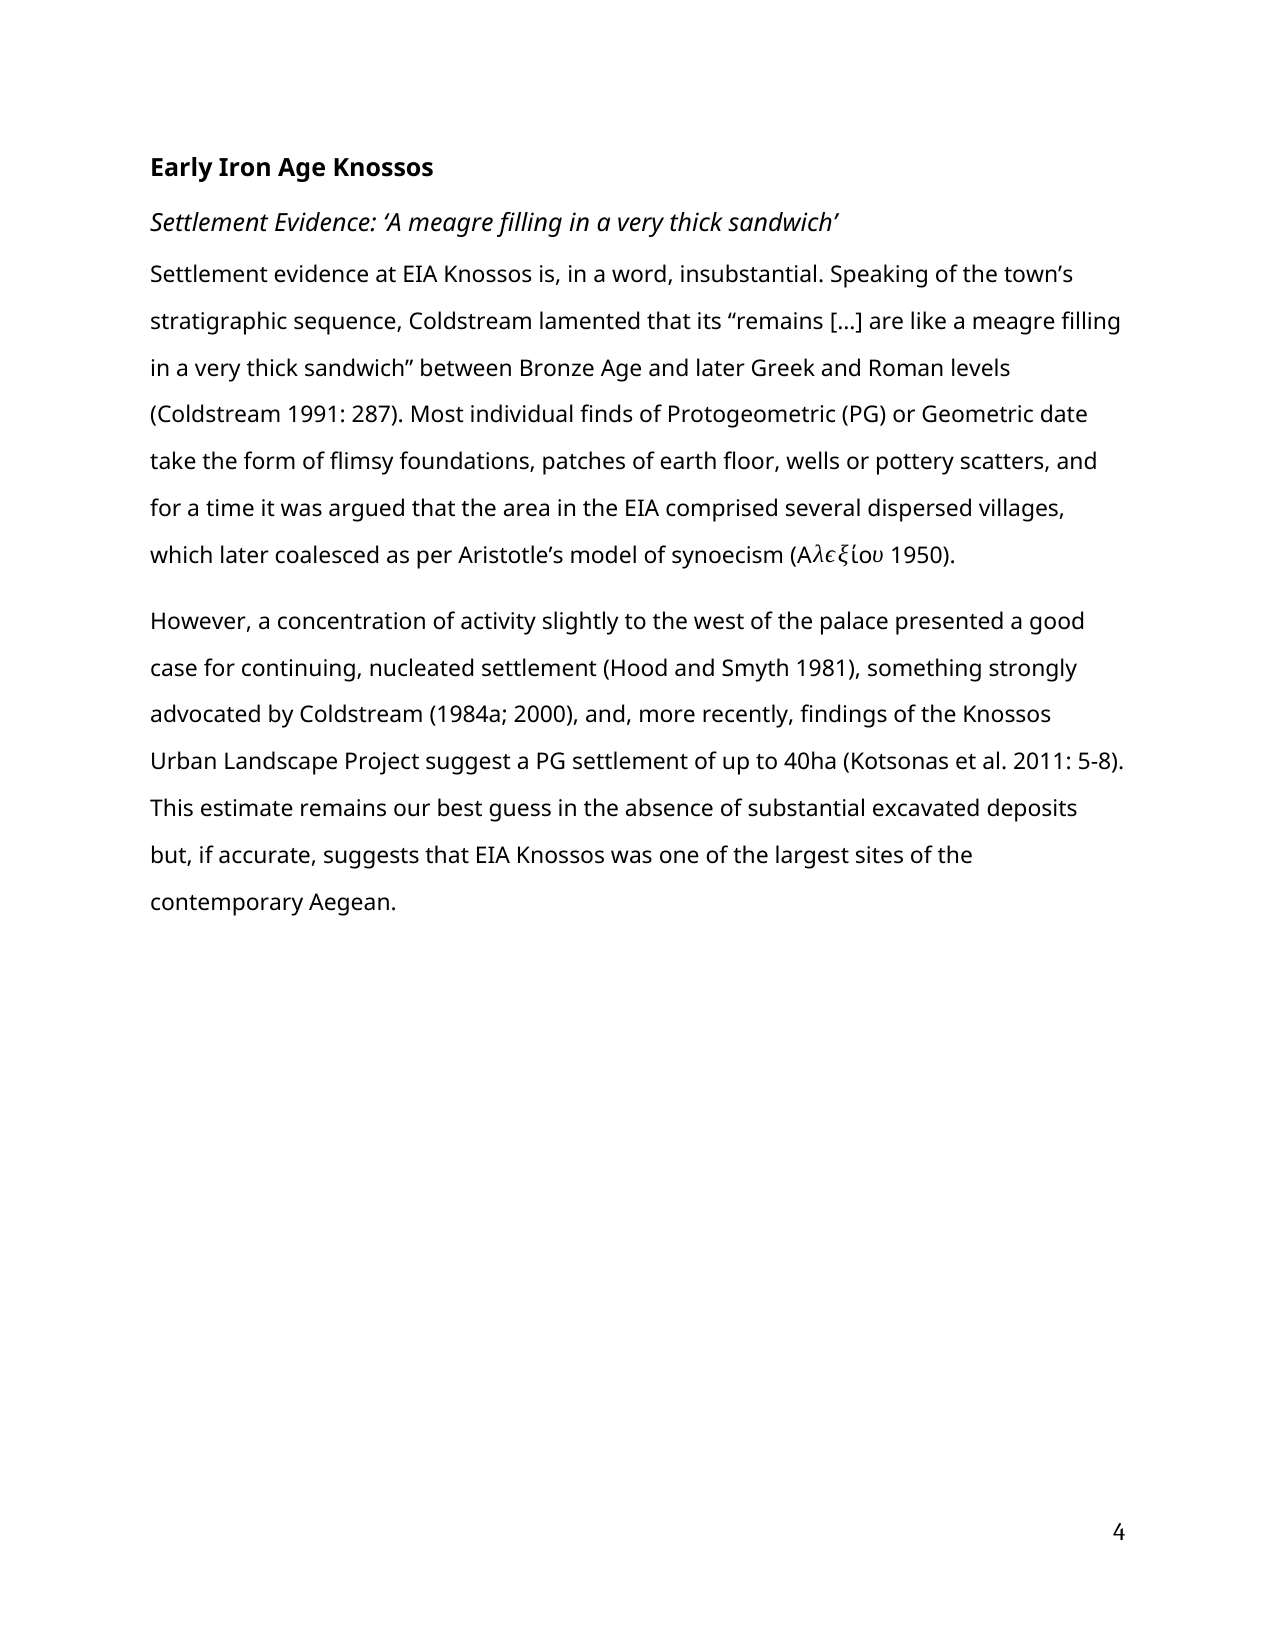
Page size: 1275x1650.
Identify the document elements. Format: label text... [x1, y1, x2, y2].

text However, a concentration of activity slightly to the west of the palace presented a good case for continuing, nucleated settlement (Hood and Smyth 1981), something strongly advocated by Coldstream (1984a; 2000), and, more recently, findings of the Knossos Urban Landscape Project suggest a PG settlement of up to 40ha (Kotsonas et al. 2011: 5-8). This estimate remains our best guess in the absence of substantial excavated deposits but, if accurate, suggests that EIA Knossos was one of the largest sites of the contemporary Aegean. [150, 604, 1125, 917]
text Settlement evidence at EIA Knossos is, in a word, insubstantial. Speaking of the town’s stratigraphic sequence, Coldstream lamented that its “remains […] are like a meagre filling in a very thick sandwich” between Bronze Age and later Greek and Roman levels (Coldstream 1991: 287). Most individual finds of Protogeometric (PG) or Geometric date take the form of flimsy foundations, patches of earth floor, wells or pottery scatters, and for a time it was argued that the area in the EIA comprised several dispersed villages, which later coalesced as per Aristotle’s model of synoecism (Αίο 1950). [150, 258, 1125, 570]
subtitle Settlement Evidence: ‘A meagre filling in a very thick sandwich’ [150, 205, 1125, 239]
subtitle Early Iron Age Knossos [150, 150, 1125, 184]
